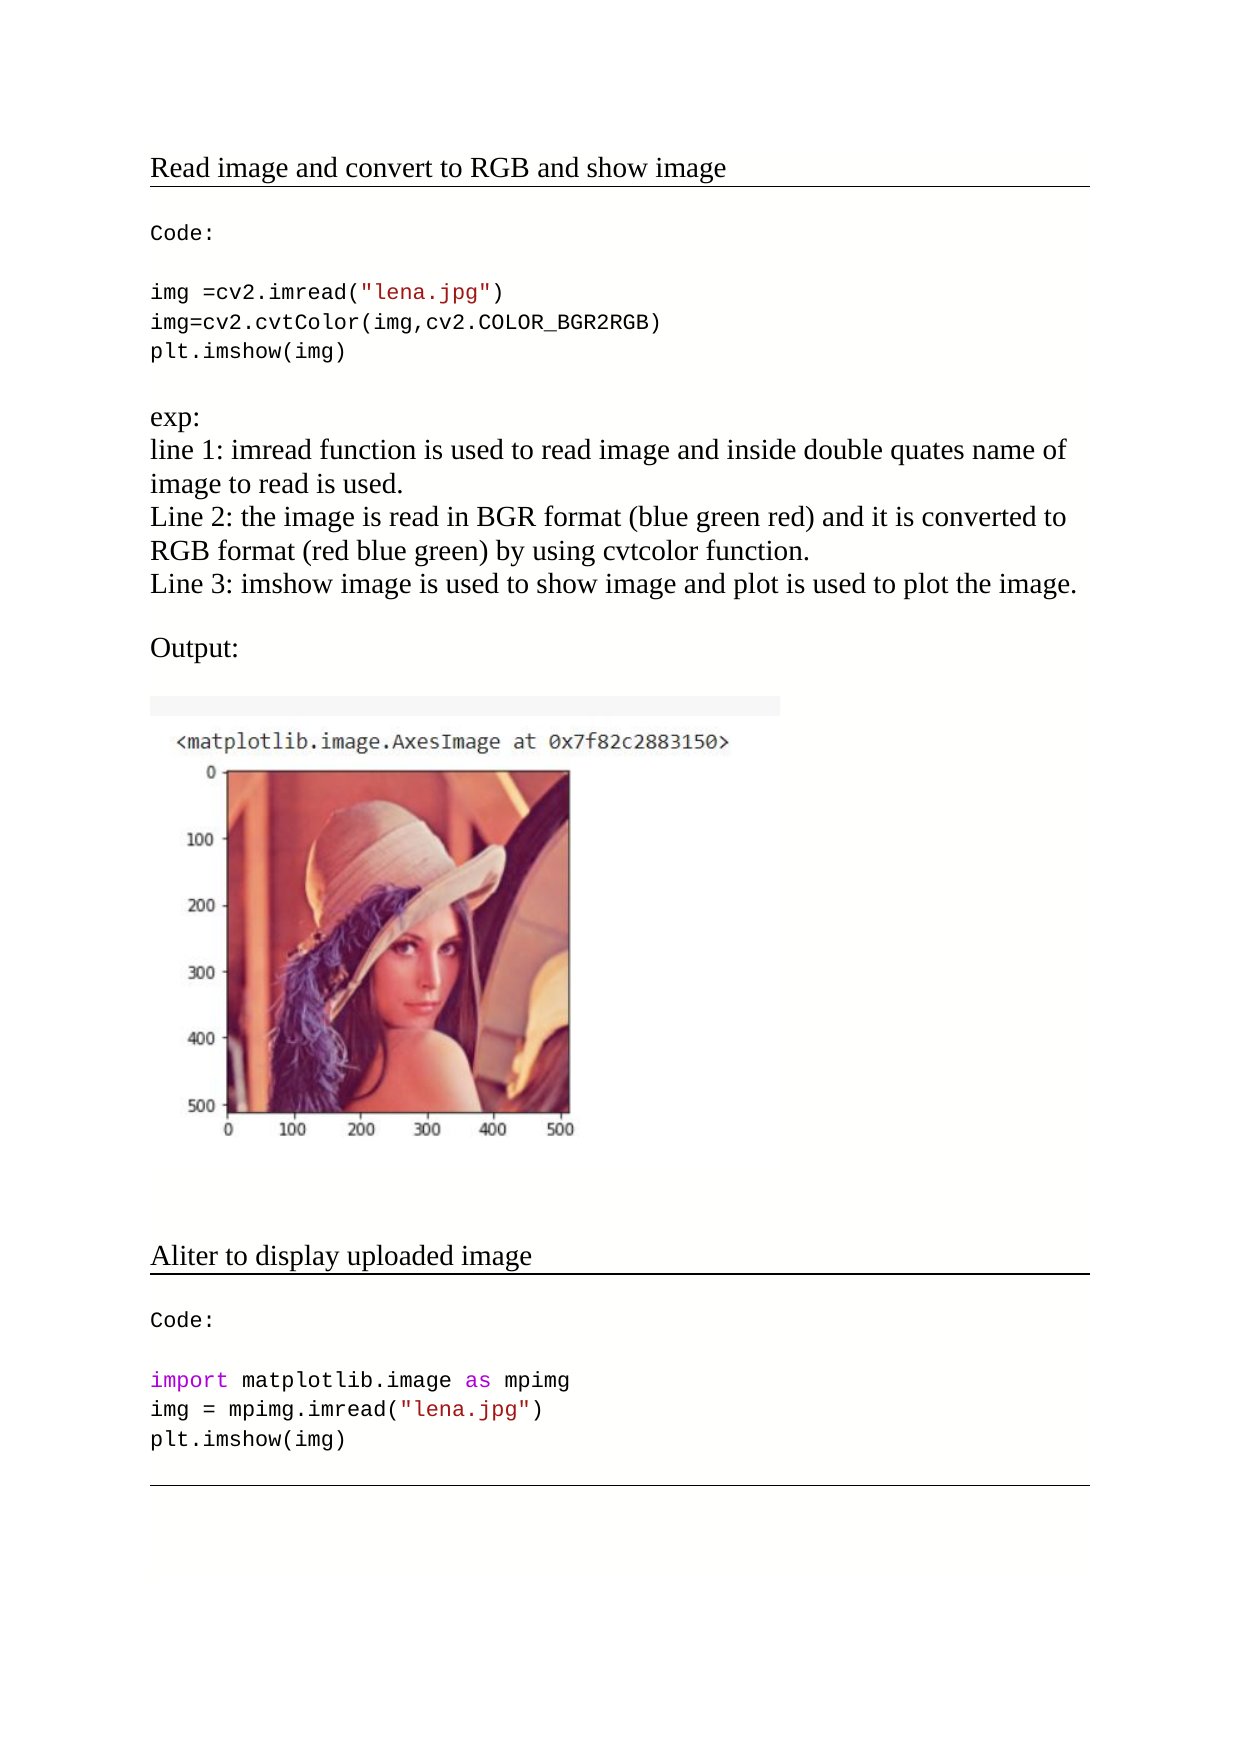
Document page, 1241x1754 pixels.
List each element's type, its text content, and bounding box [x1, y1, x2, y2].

text img=cv2.cvtColor(img,cv2.COLOR_BGR2RGB) [150, 306, 1090, 336]
text Aliter to display uploaded image [150, 1238, 1090, 1273]
text line 1: imread function is used to read image and inside double quates name of image to read is used. [150, 432, 1090, 499]
text Code: [150, 1304, 1090, 1334]
text exp: [150, 399, 1090, 432]
text Line 3: imshow image is used to show image and plot is used to plot the image. [150, 567, 1090, 600]
text import matplotlib.image as mpimg [150, 1364, 1090, 1394]
picture [150, 696, 780, 1171]
text Read image and convert to RGB and show image [150, 150, 1090, 186]
text img =cv2.imread("lena.jpg") [150, 276, 1090, 306]
text Output: [150, 630, 1090, 663]
text Line 2: the image is read in BGR format (blue green red) and it is converted to RGB format (red blue green) by using cvtcolor function. [150, 499, 1090, 567]
text img = mpimg.imread("lena.jpg") [150, 1394, 1090, 1423]
text plt.imshow(img) [150, 336, 1090, 365]
text Code: [150, 217, 1090, 247]
text plt.imshow(img) [150, 1423, 1090, 1453]
